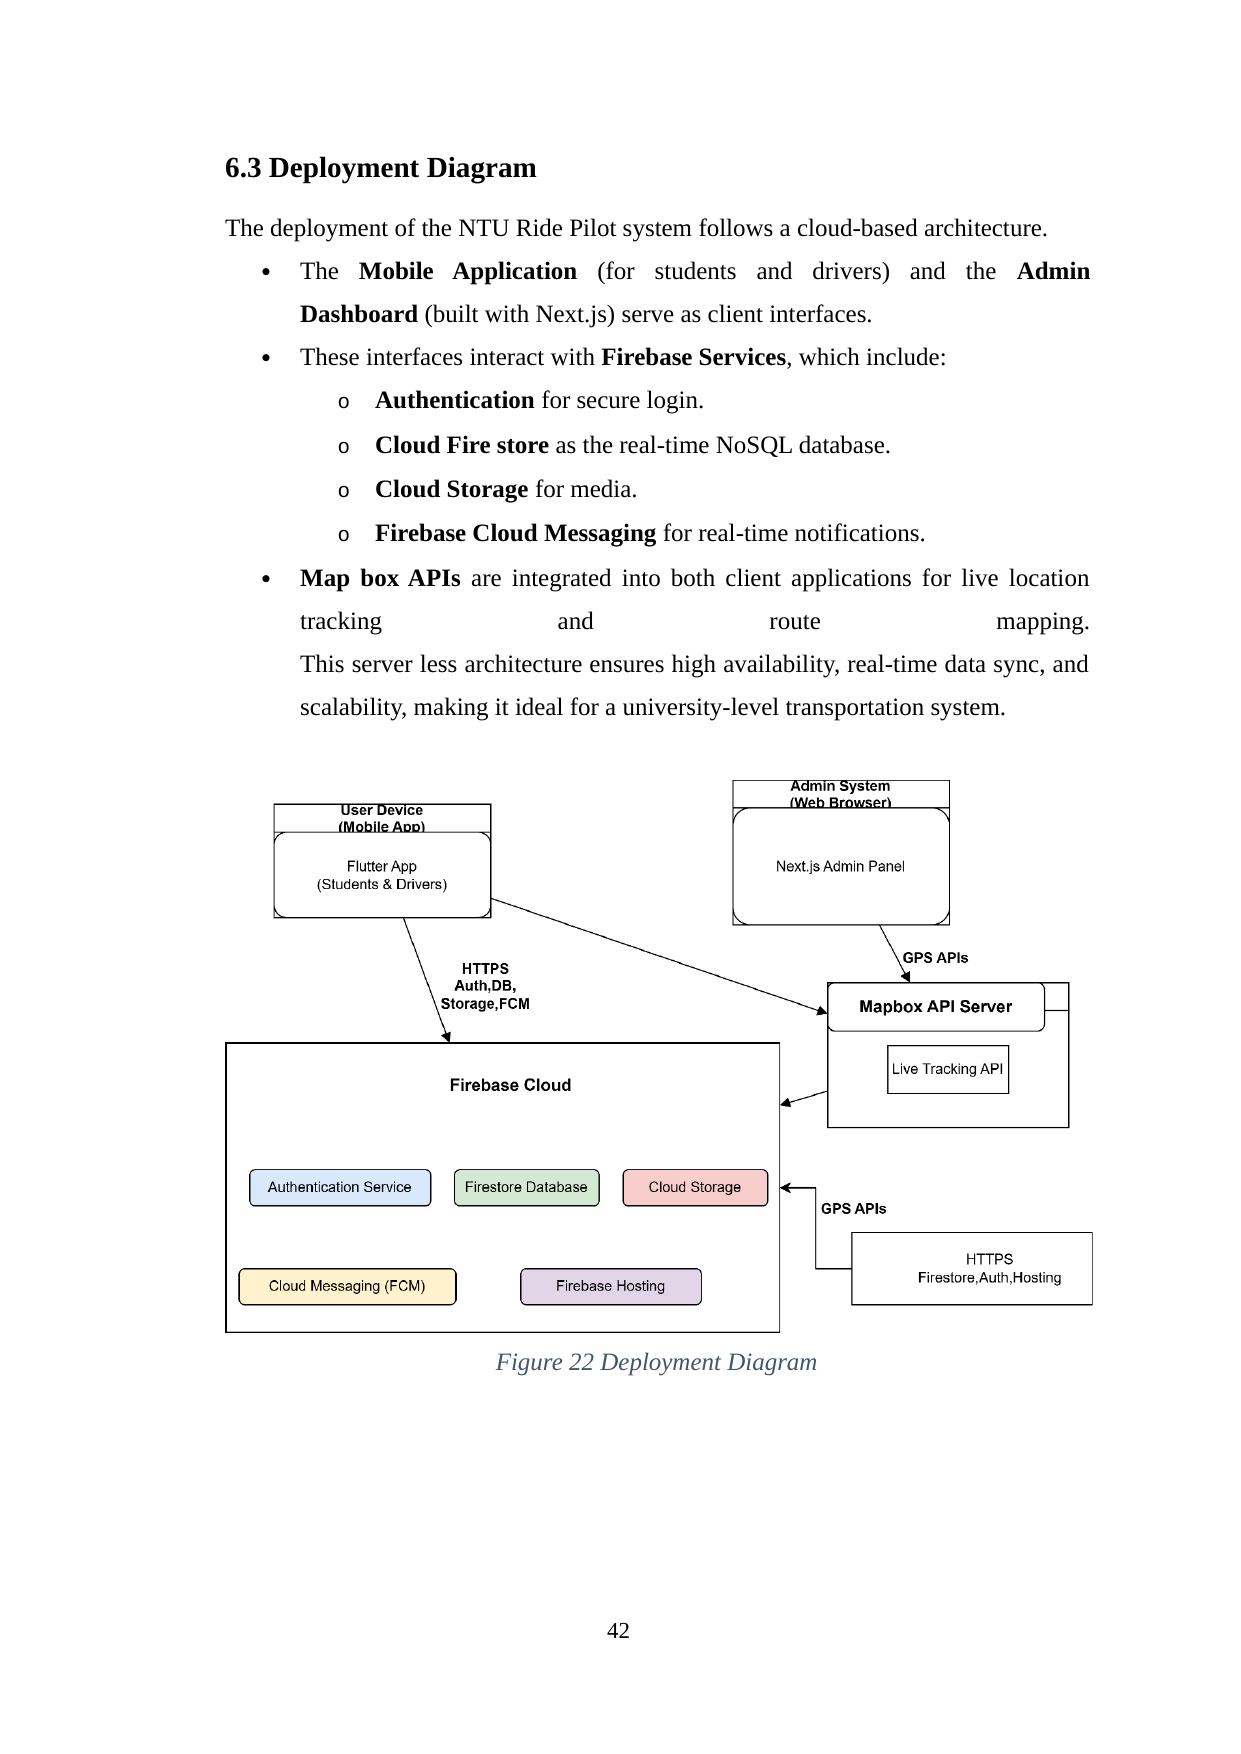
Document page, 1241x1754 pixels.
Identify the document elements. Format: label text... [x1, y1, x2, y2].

picture [225, 778, 1093, 1334]
list Map box APIs are integrated into both client applications for live location tracking and route mapping. This server less architecture ensures high availability, real-time data sync, and scalability, making it ideal for a university-level transportation system. [262, 563, 1090, 721]
list Cloud Fire store as the real-time NoSQL database. [337, 430, 1090, 459]
list The Mobile Application (for students and drivers) and the Admin Dashboard (built with Next.js) serve as client interfaces. [262, 256, 1090, 328]
subtitle 6.3 Deployment Diagram [225, 150, 1090, 183]
list Authentication for secure login. [337, 385, 1090, 415]
text Figure Deployment Diagram [225, 1347, 1090, 1376]
list Cloud Storage for media. [337, 474, 1090, 504]
list These interfaces interact with Firebase Services, which include: [262, 342, 1090, 371]
list Firebase Cloud Messaging for real-time notifications. [337, 518, 1090, 548]
text The deployment of the NTU Ride Pilot system follows a cloud-based architecture. [225, 213, 1090, 242]
